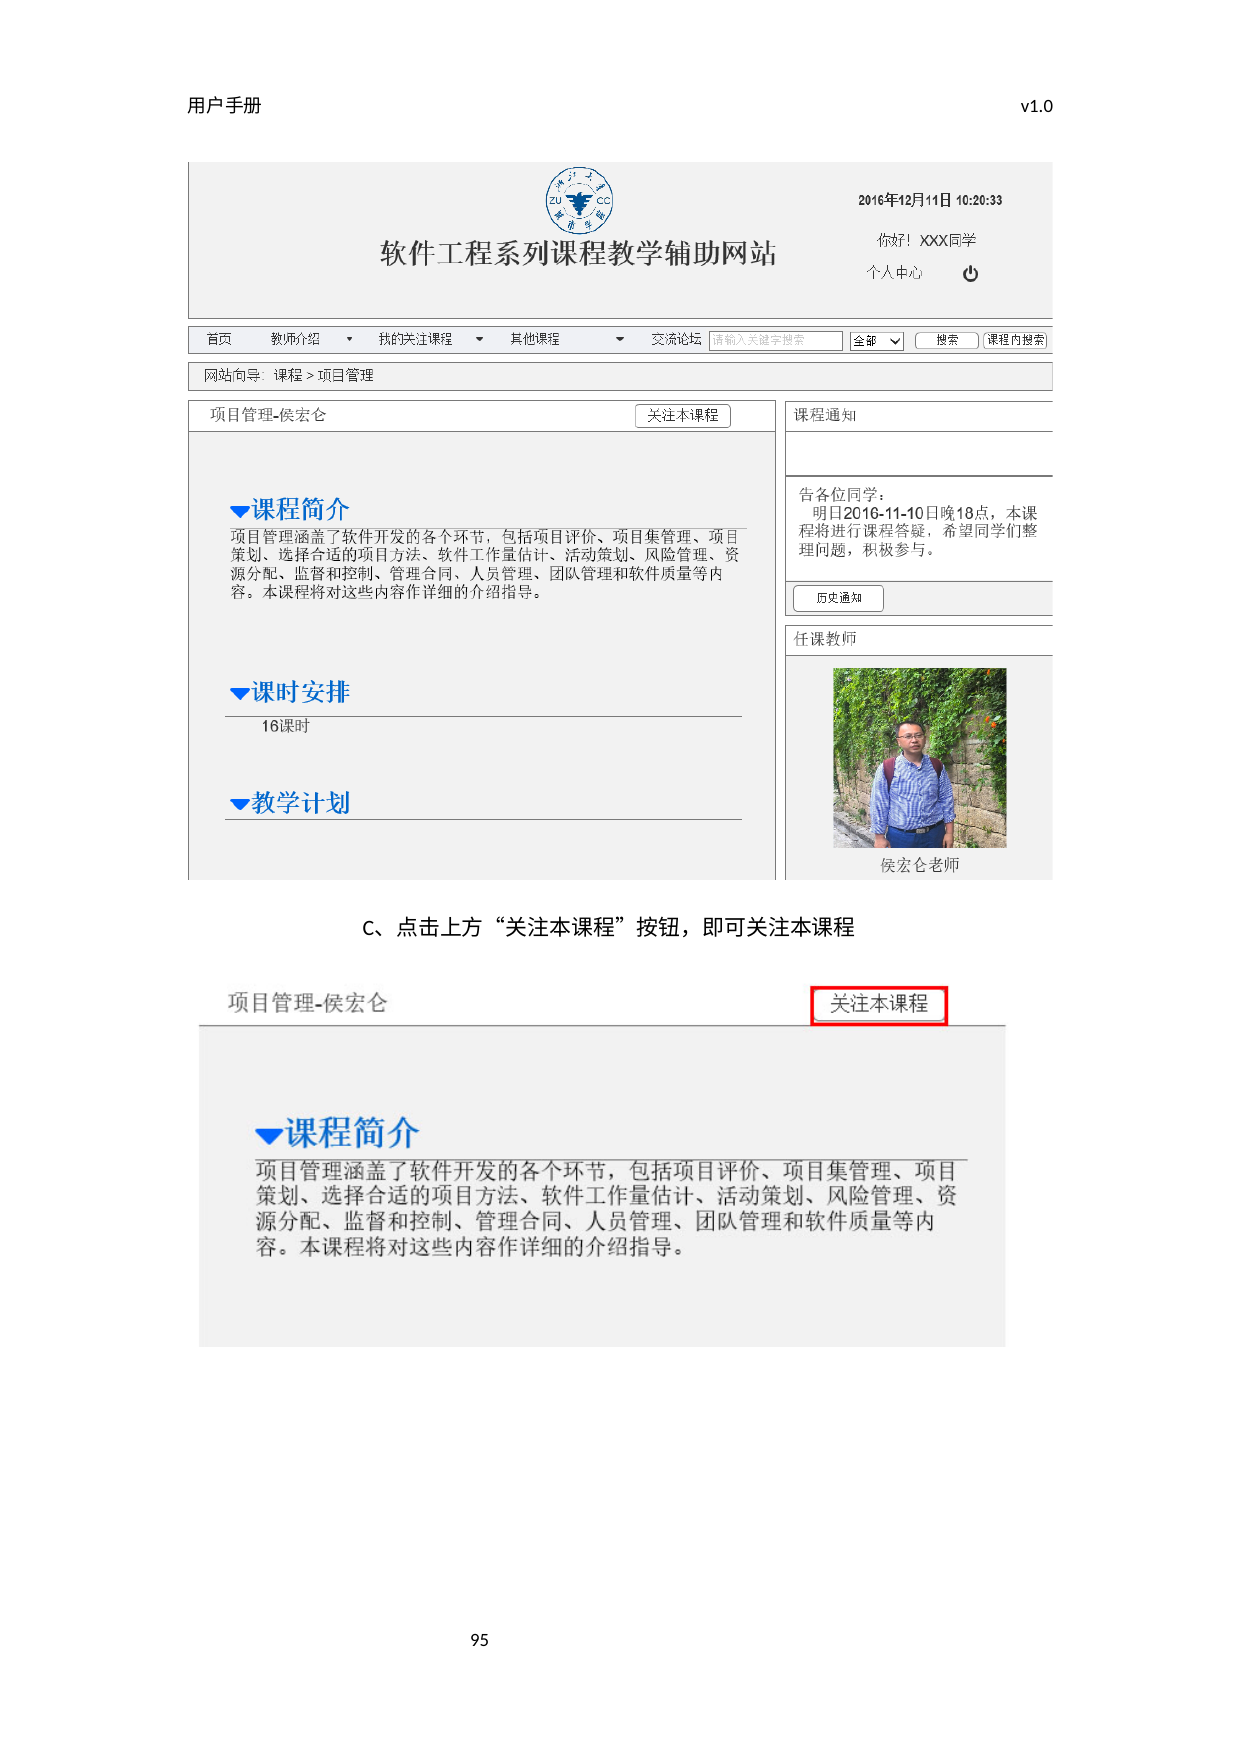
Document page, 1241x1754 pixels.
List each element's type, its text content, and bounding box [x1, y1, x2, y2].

picture [187, 974, 1027, 1347]
picture [187, 162, 1053, 880]
text C、点击上方“关注本课程”按钮，即可关注本课程 [187, 909, 1053, 942]
